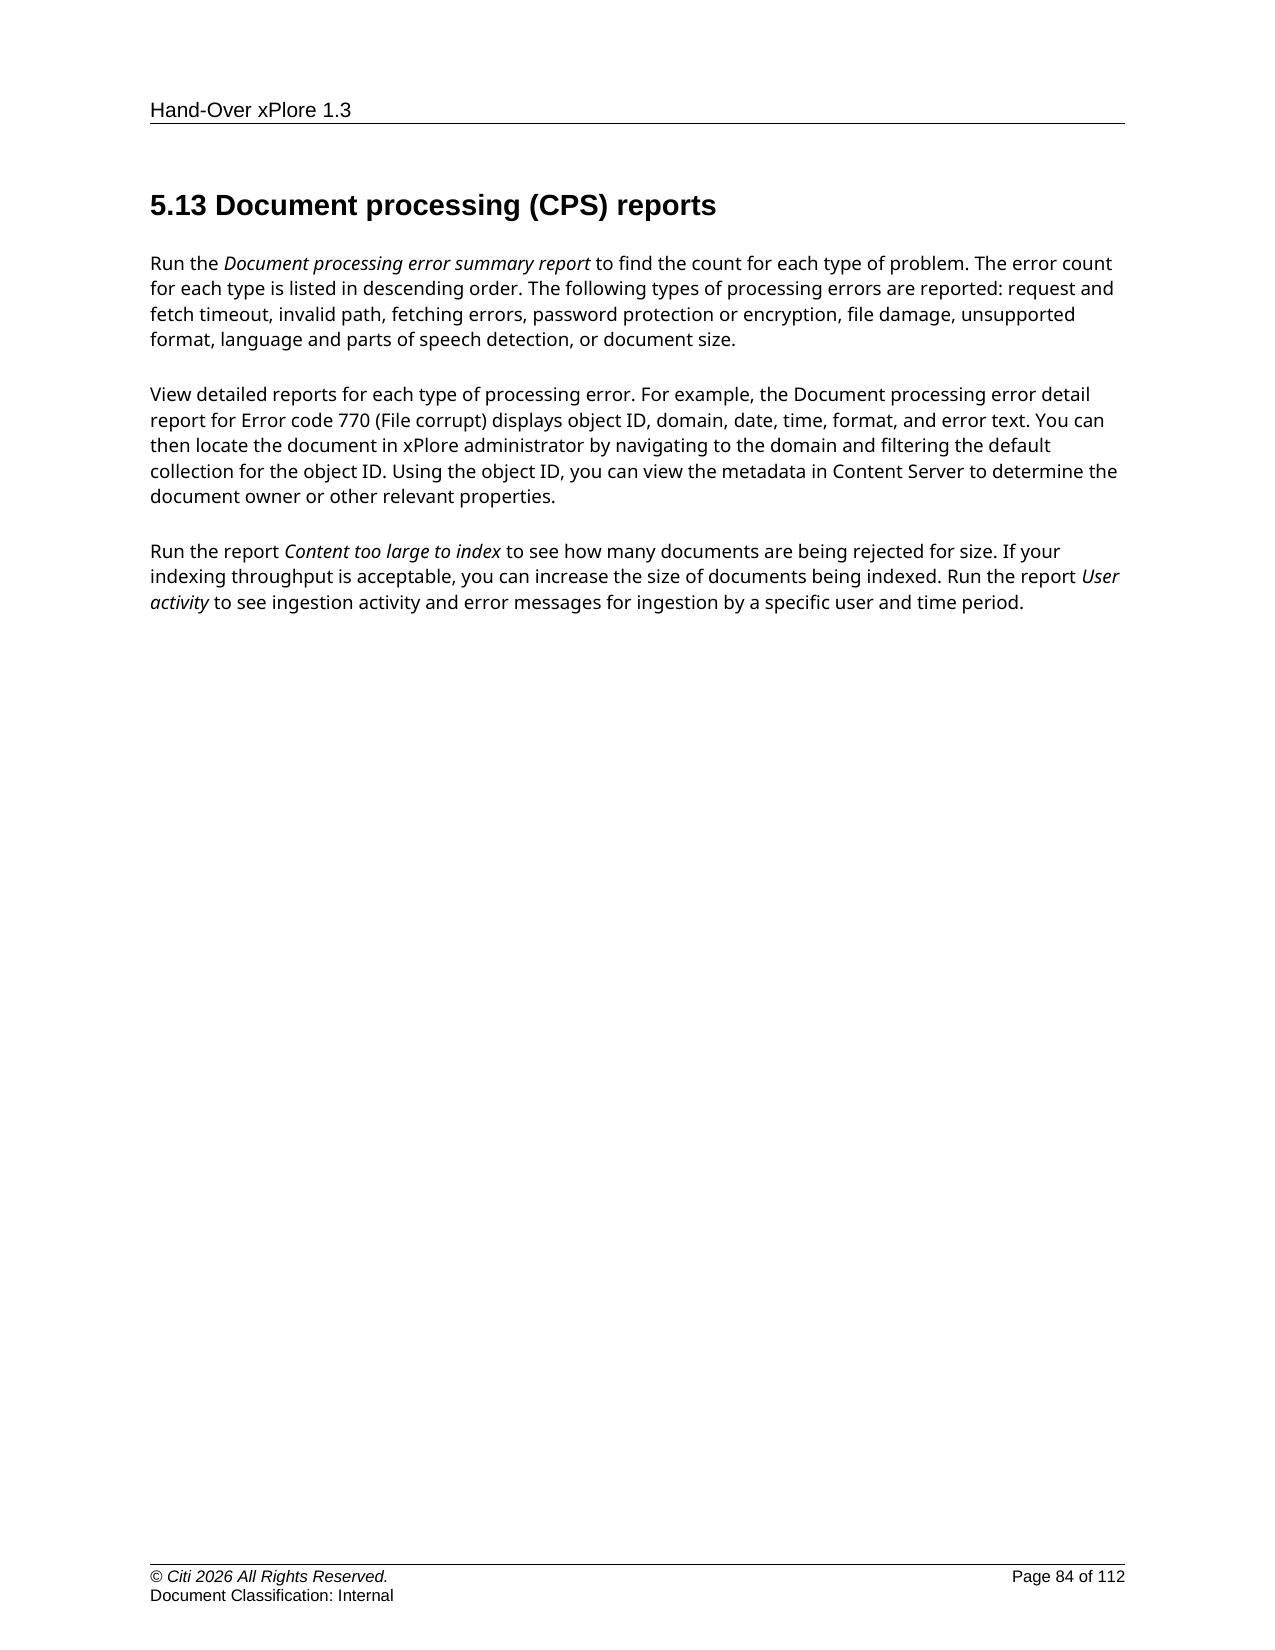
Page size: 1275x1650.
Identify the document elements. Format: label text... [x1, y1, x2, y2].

text View detailed reports for each type of processing error. For example, the Document processing error detail report for Error code 770 (File corrupt) displays object ID, domain, date, time, format, and error text. You can then locate the document in xPlore administrator by navigating to the domain and filtering the default collection for the object ID. Using the object ID, you can view the metadata in Content Server to determine the document owner or other relevant properties. [150, 381, 1125, 509]
text Run the Document processing error summary report to find the count for each type of problem. The error count for each type is listed in descending order. The following types of processing errors are reported: request and fetch timeout, invalid path, fetching errors, password protection or encryption, file damage, unsupported format, language and parts of speech detection, or document size. [150, 250, 1125, 352]
subtitle Document processing (CPS) reports [150, 187, 1125, 221]
text Run the report Content too large to index to see how many documents are being rejected for size. If your indexing throughput is acceptable, you can increase the size of documents being indexed. Run the report User activity to see ingestion activity and error messages for ingestion by a specific user and time period. [150, 538, 1125, 615]
